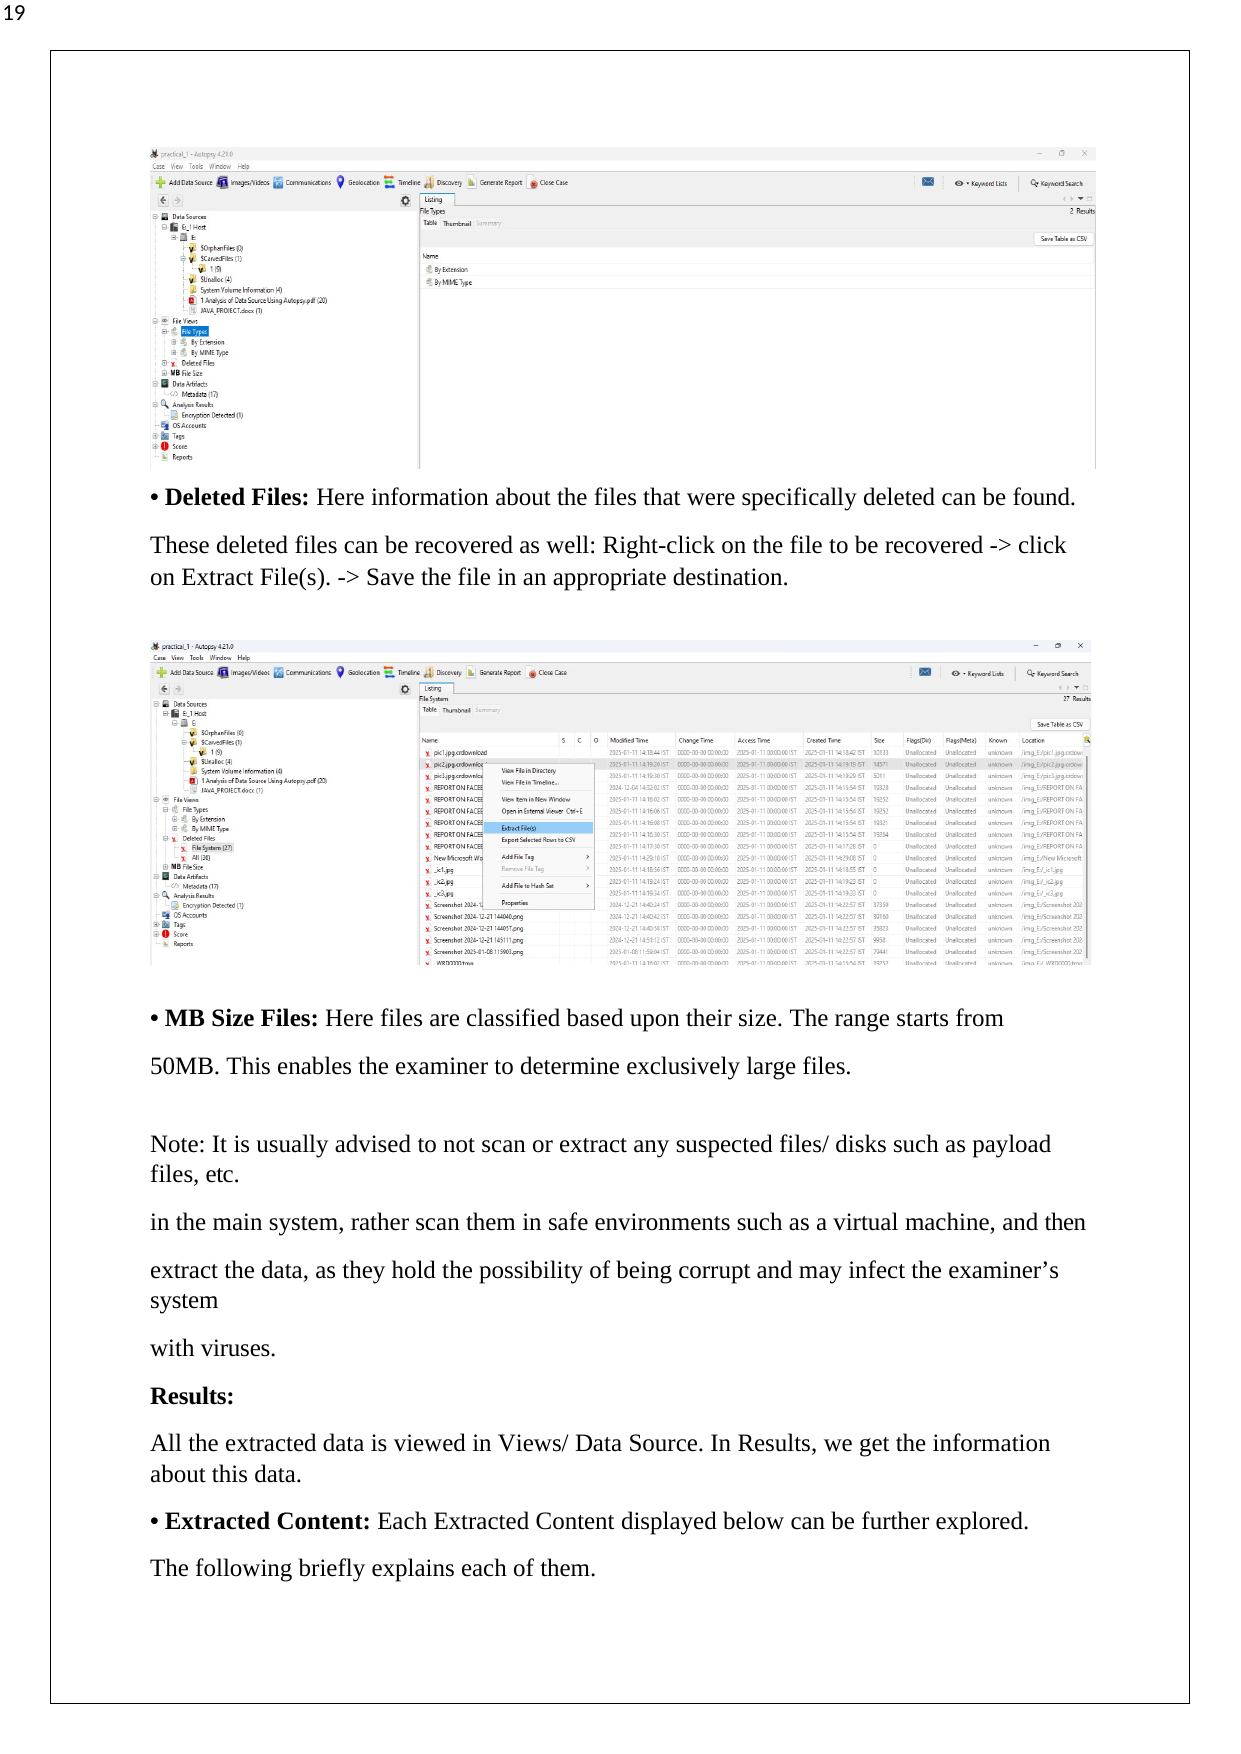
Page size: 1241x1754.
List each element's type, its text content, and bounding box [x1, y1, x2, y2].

picture [150, 640, 1092, 965]
list Extracted Content: Each Extracted Content displayed below can be further explored. The following briefly explains each of them. [150, 1506, 1074, 1582]
text Results: [150, 1381, 1166, 1410]
list Deleted Files: Here information about the files that were specifically deleted can be found. [150, 482, 1166, 511]
text Note: It is usually advised to not scan or extract any suspected files/ disks such as payload files, etc. [150, 1129, 1090, 1188]
picture [150, 147, 1096, 469]
text in the main system, rather scan them in safe environments such as a virtual machine, and then [150, 1207, 1166, 1236]
text These deleted files can be recovered as well: Right-click on the file to be recovered -> click on Extract File(s). -> Save the file in an appropriate destination. [150, 531, 1090, 590]
text extract the data, as they hold the possibility of being corrupt and may infect the examiner’s system [150, 1255, 1090, 1314]
text All the extracted data is viewed in Views/ Data Source. In Results, we get the information about this data. [150, 1428, 1090, 1488]
text with viruses. [150, 1333, 1166, 1361]
